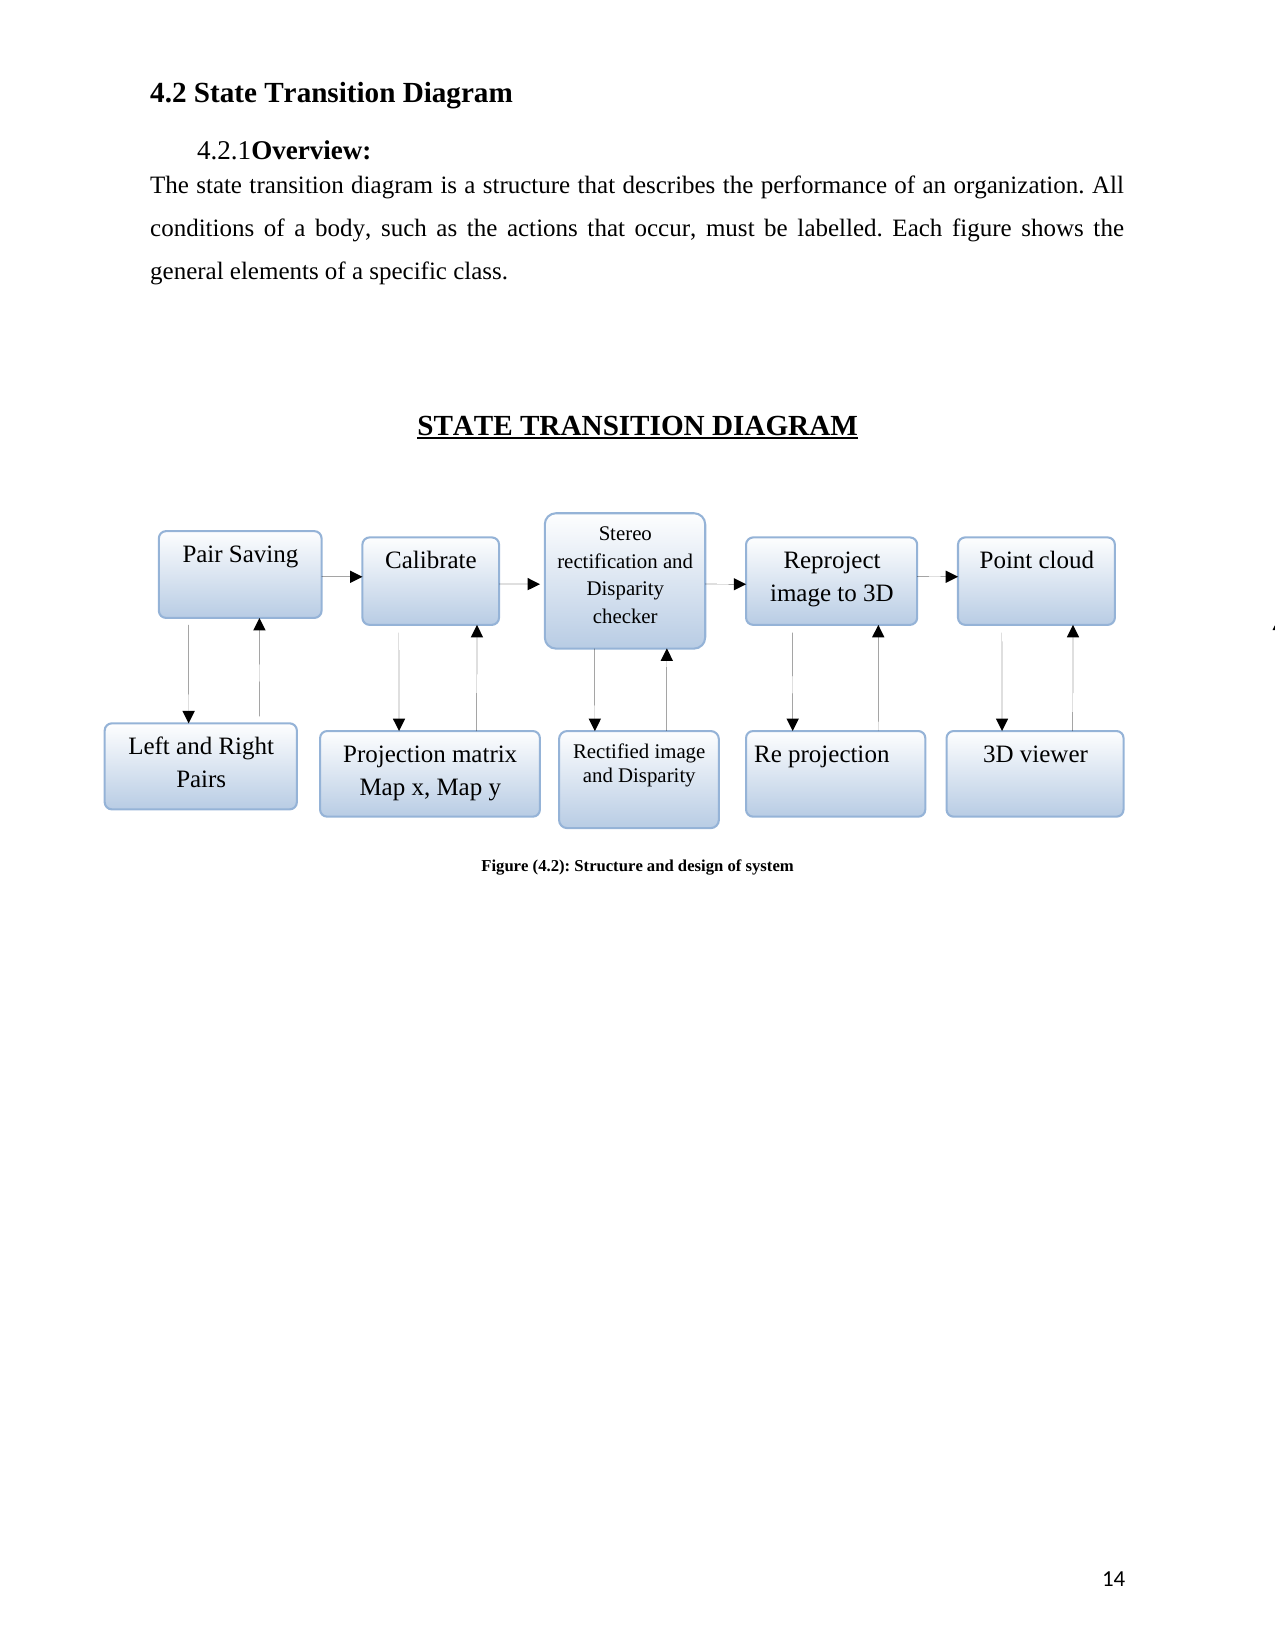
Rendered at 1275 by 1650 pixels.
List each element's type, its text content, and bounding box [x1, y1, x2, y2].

text 4.2 State Transition Diagram [150, 75, 1125, 108]
text The state transition diagram is a structure that describes the performance of an organization. All conditions of a body, such as the actions that occur, must be labelled. Each figure shows the general elements of a specific class. [150, 170, 1125, 285]
text STATE TRANSITION DIAGRAM [150, 408, 1125, 442]
text 4.2.1Overview: [197, 134, 1125, 166]
text Figure (4.2): Structure and design of system [150, 856, 1125, 875]
